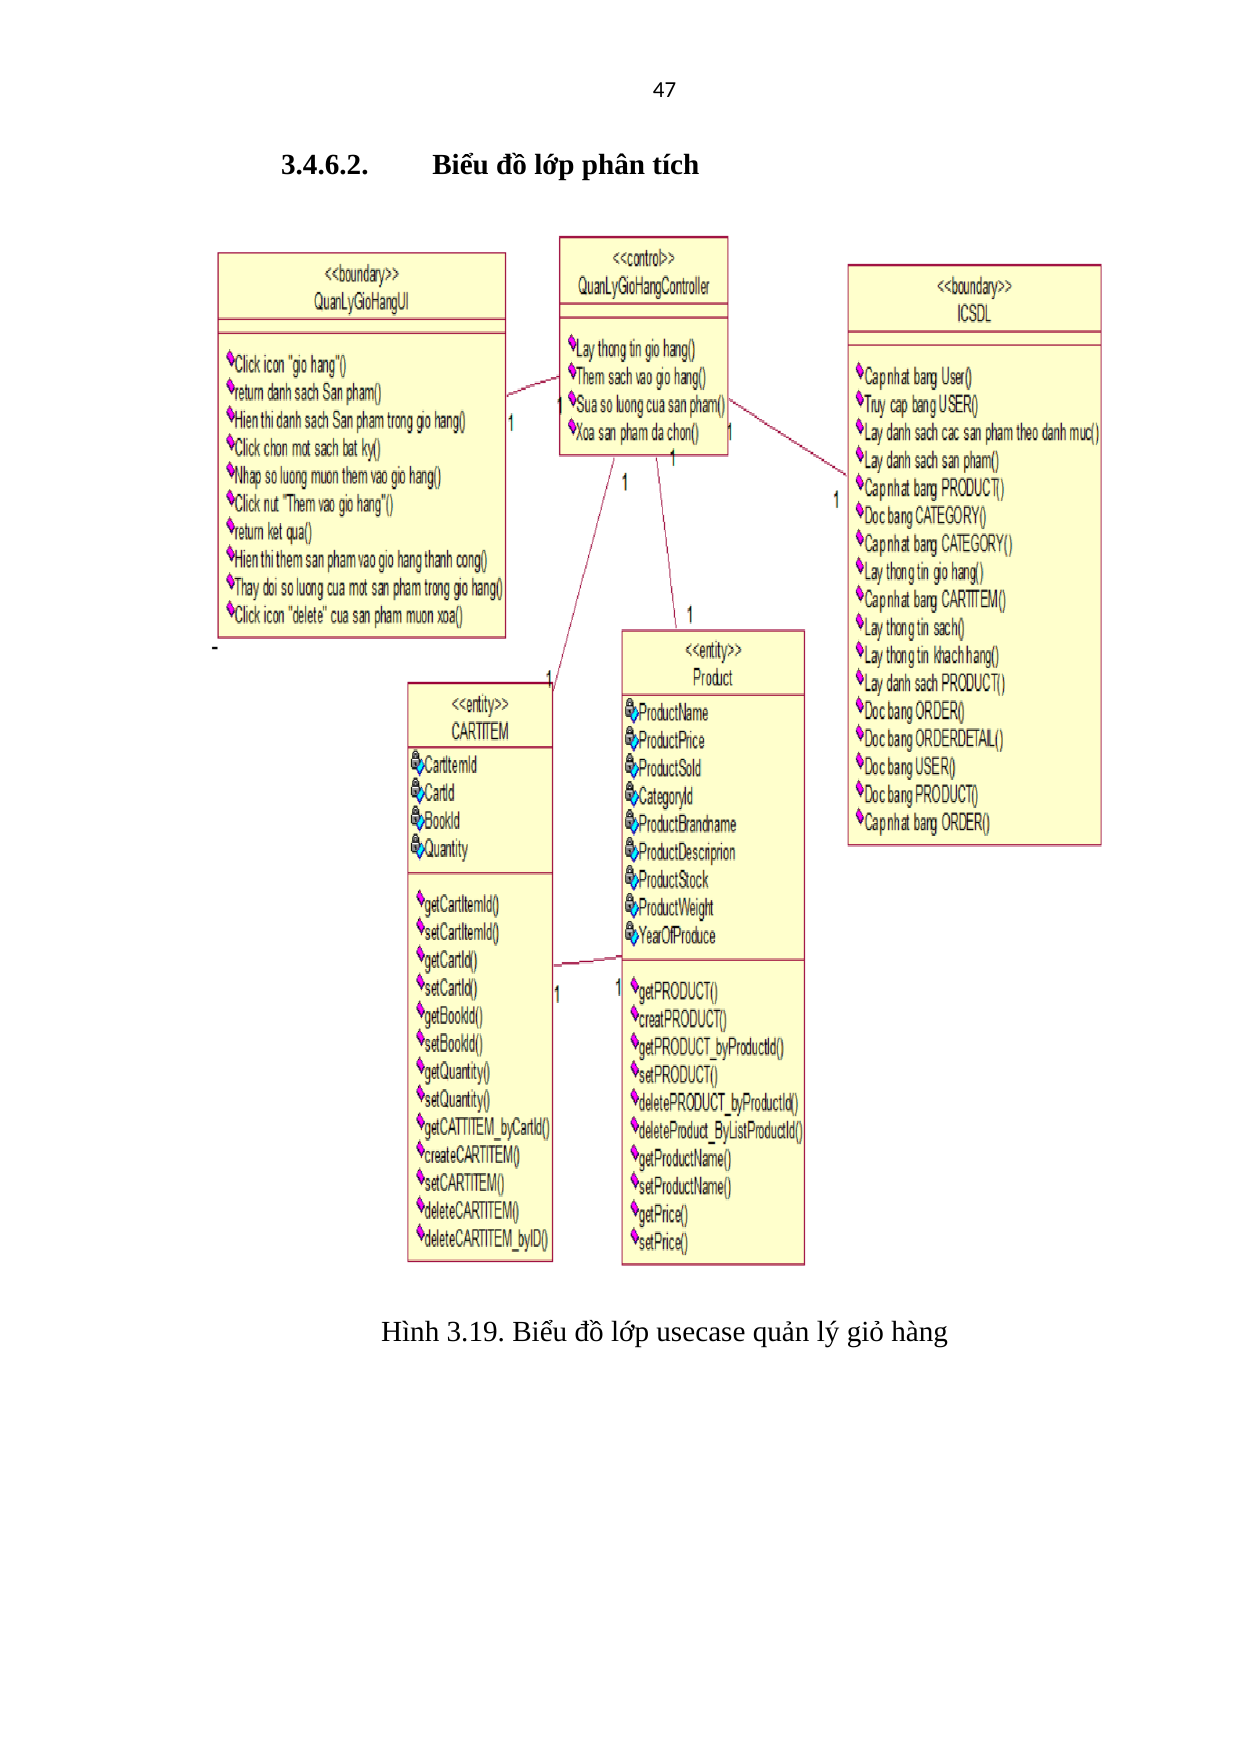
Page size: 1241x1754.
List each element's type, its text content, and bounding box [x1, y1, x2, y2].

picture [207, 209, 1112, 1289]
subtitle Biểu đồ lớp phân tích [281, 147, 1122, 181]
